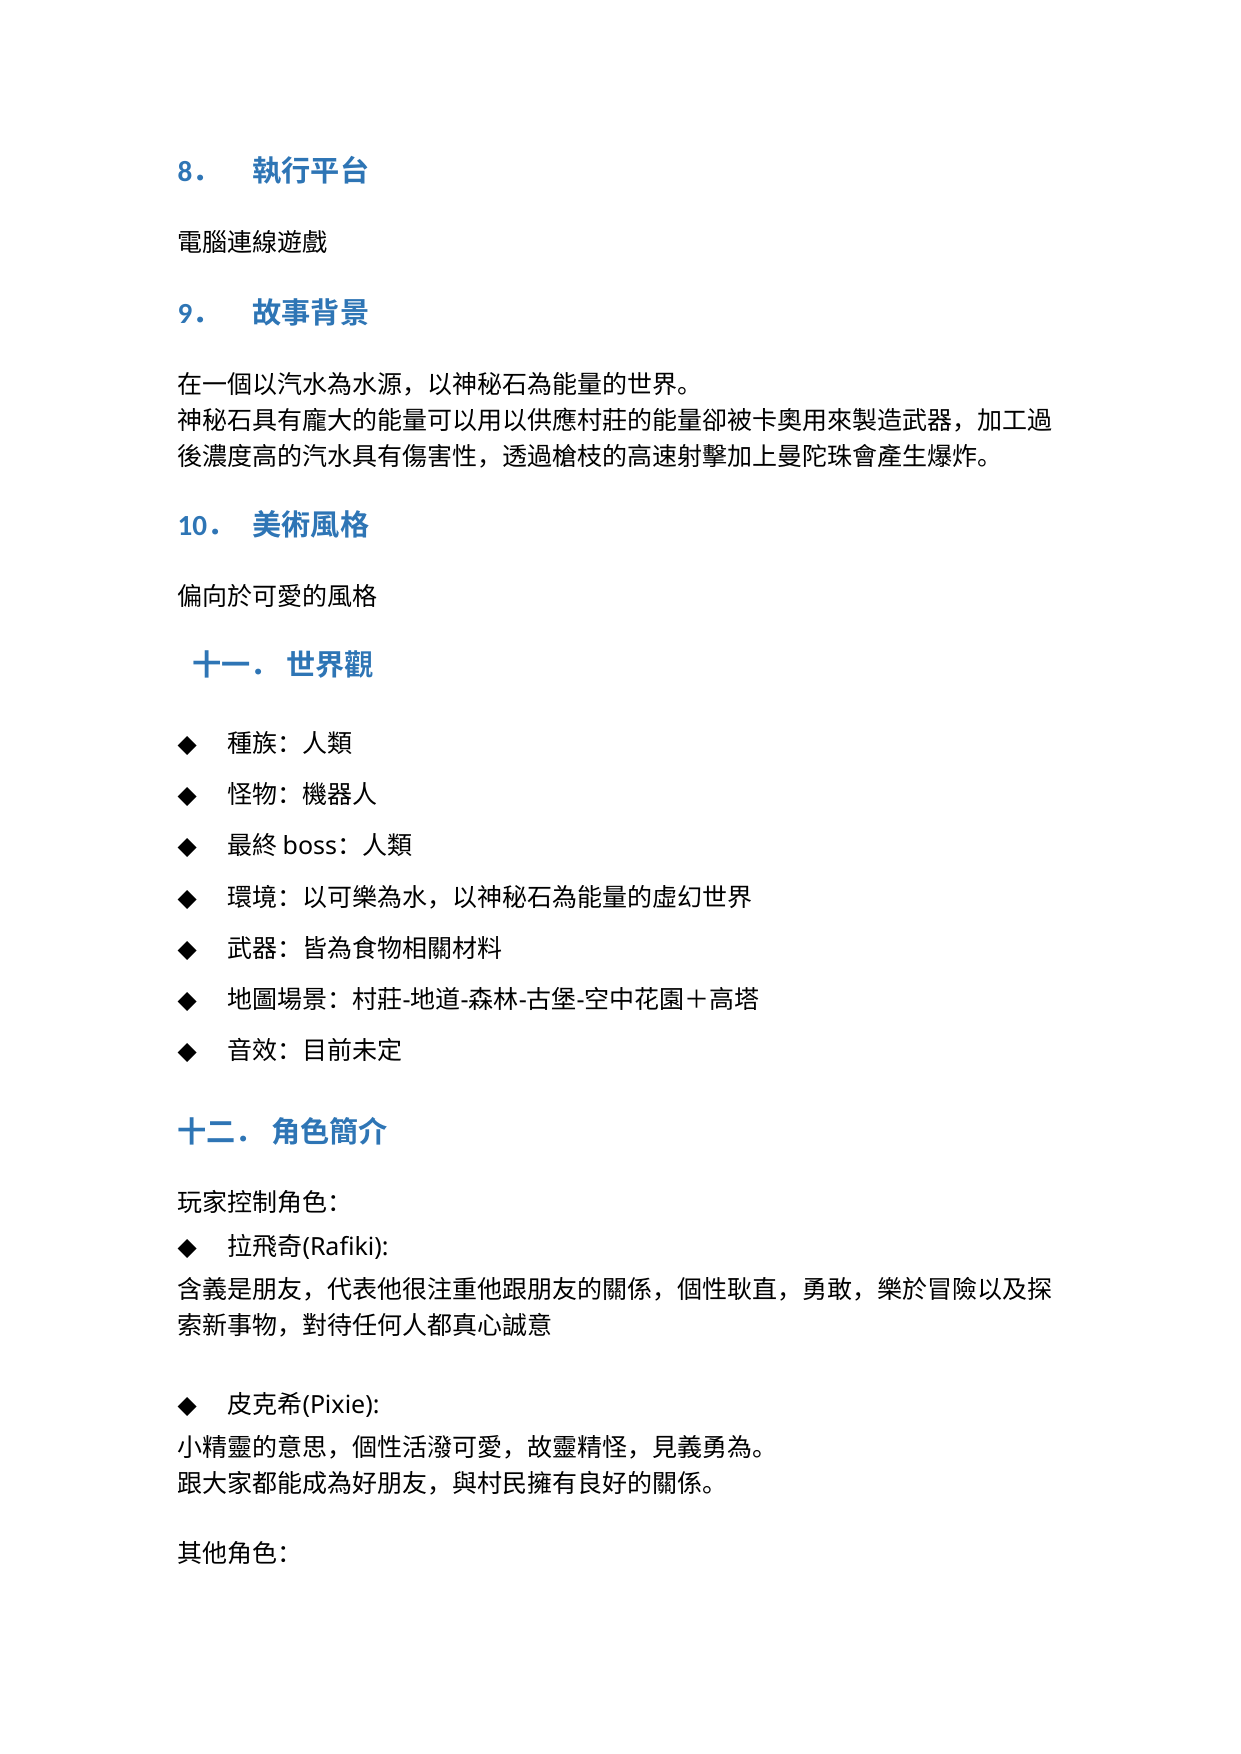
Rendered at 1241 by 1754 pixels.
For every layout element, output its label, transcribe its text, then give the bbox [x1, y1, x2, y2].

list 怪物：機器人 [177, 766, 1063, 818]
text 在一個以汽水為水源，以神秘石為能量的世界。 [177, 364, 1063, 401]
text 玩家控制角色： [177, 1182, 1063, 1218]
text 電腦連線遊戲 [177, 223, 1063, 259]
text 含義是朋友，代表他很注重他跟朋友的關係，個性耿直，勇敢，樂於冒險以及探索新事物，對待任何人都真心誠意 [177, 1269, 1063, 1342]
text 小精靈的意思，個性活潑可愛，故靈精怪，見義勇為。 [177, 1427, 1063, 1463]
list 皮克希(Pixie): [177, 1376, 1063, 1427]
list 種族：人類 [177, 715, 1063, 766]
list 音效：目前未定 [177, 1023, 1038, 1076]
subtitle 十一． 世界觀 [192, 647, 1038, 685]
list 地圖場景：村莊-地道-森林-古堡-空中花園＋高塔 [177, 971, 1063, 1023]
text 十二． 角色簡介 [177, 1114, 1038, 1151]
subtitle 故事背景 [177, 289, 1038, 334]
list 最終boss：人類 [177, 818, 1063, 869]
text 神秘石具有龐大的能量可以用以供應村莊的能量卻被卡奧用來製造武器，加工過後濃度高的汽水具有傷害性，透過槍枝的高速射擊加上曼陀珠會產生爆炸。 [177, 401, 1063, 473]
list 環境：以可樂為水，以神秘石為能量的虛幻世界 [177, 869, 1063, 920]
list 武器：皆為食物相關材料 [177, 920, 1063, 971]
list 拉飛奇(Rafiki): [177, 1218, 1063, 1269]
subtitle 美術風格 [177, 502, 1038, 546]
text 其他角色： [177, 1534, 1063, 1570]
text 偏向於可愛的風格 [177, 577, 1053, 613]
subtitle 執行平台 [177, 148, 1038, 192]
text 跟大家都能成為好朋友，與村民擁有良好的關係。 [177, 1463, 1063, 1500]
